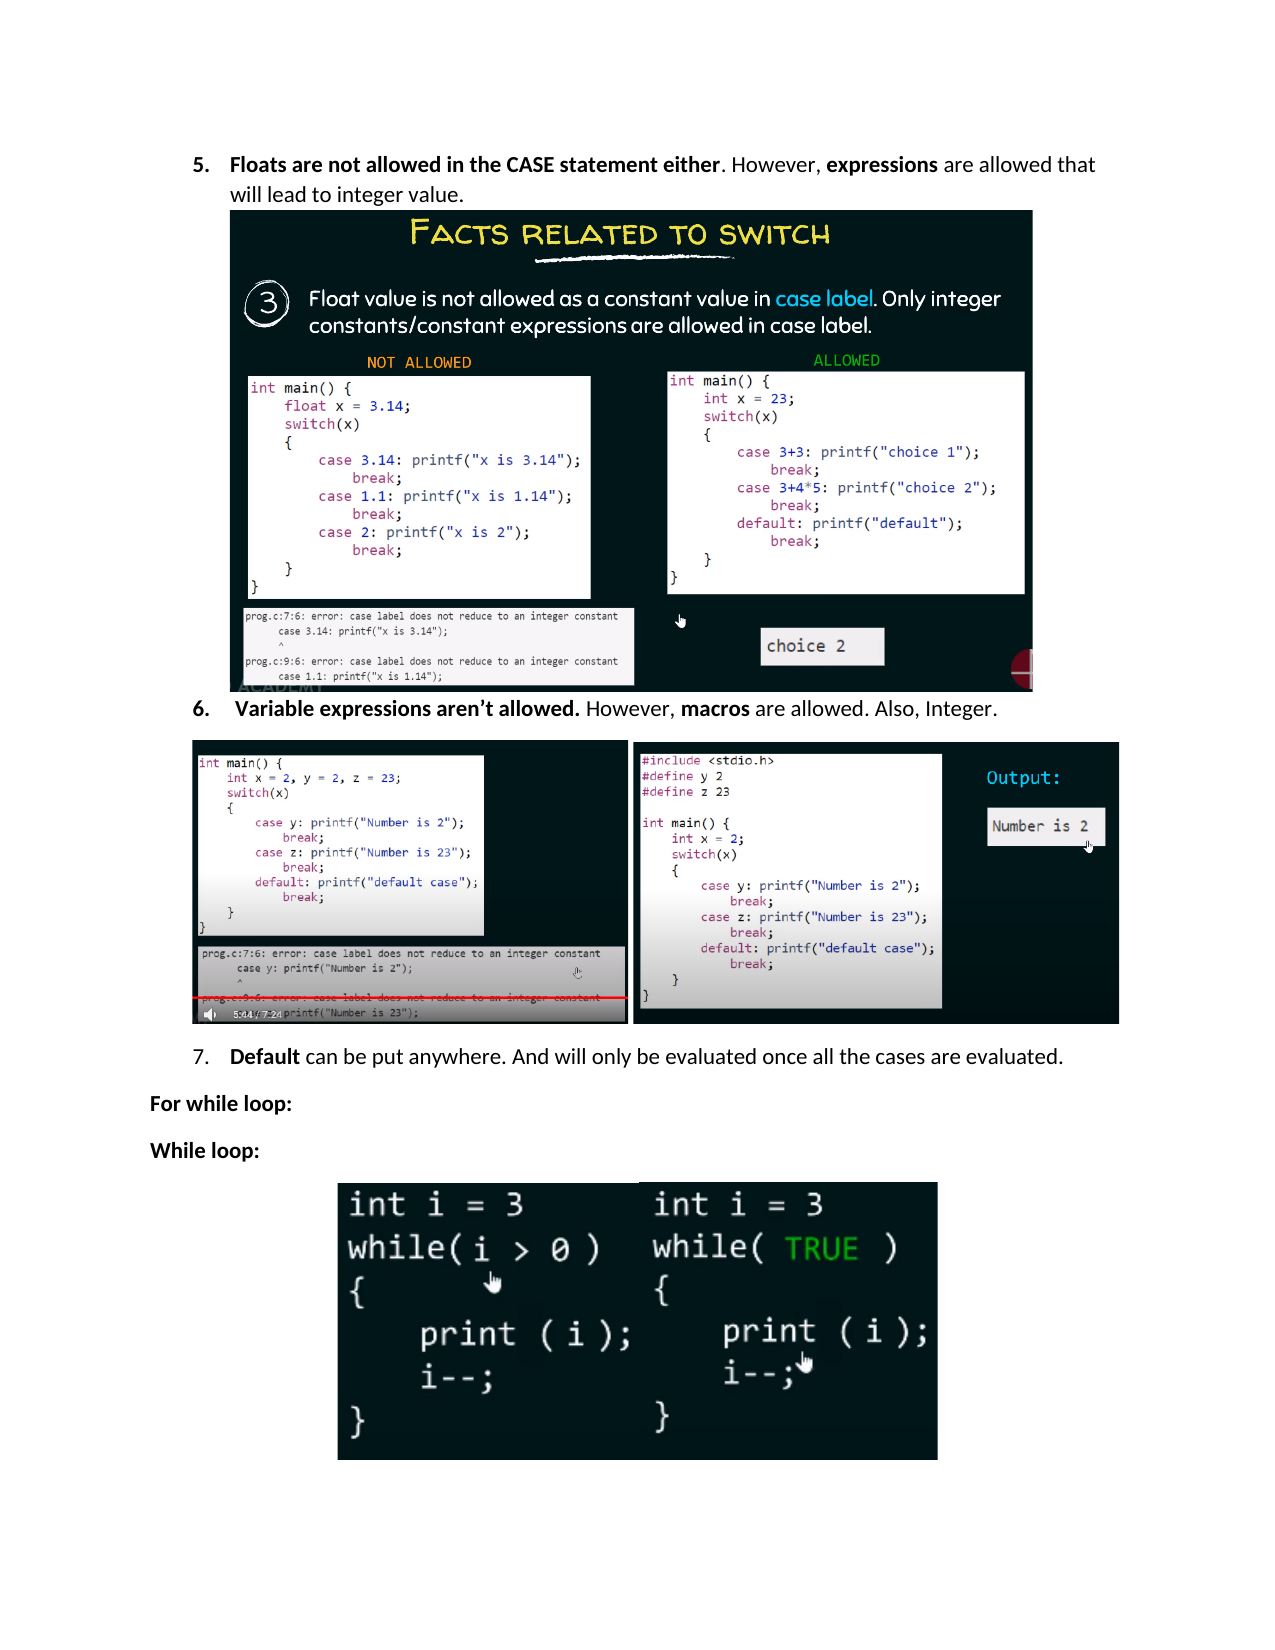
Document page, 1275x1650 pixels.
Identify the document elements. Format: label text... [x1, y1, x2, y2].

picture [633, 742, 1120, 1024]
list Floats are not allowed in the CASE statement either. However, expressions are allowed that will lead to integer value. [192, 150, 1125, 208]
text For while loop: [150, 1089, 1125, 1117]
list Variable expressions aren’t allowed. However, macros are allowed. Also, Integer. [192, 694, 1125, 722]
picture [192, 740, 629, 1024]
list Default can be put anywhere. And will only be evaluated once all the cases are evaluated. [192, 1042, 1125, 1070]
picture [337, 1182, 938, 1460]
text While loop: [150, 1136, 1125, 1164]
picture [229, 210, 1033, 692]
